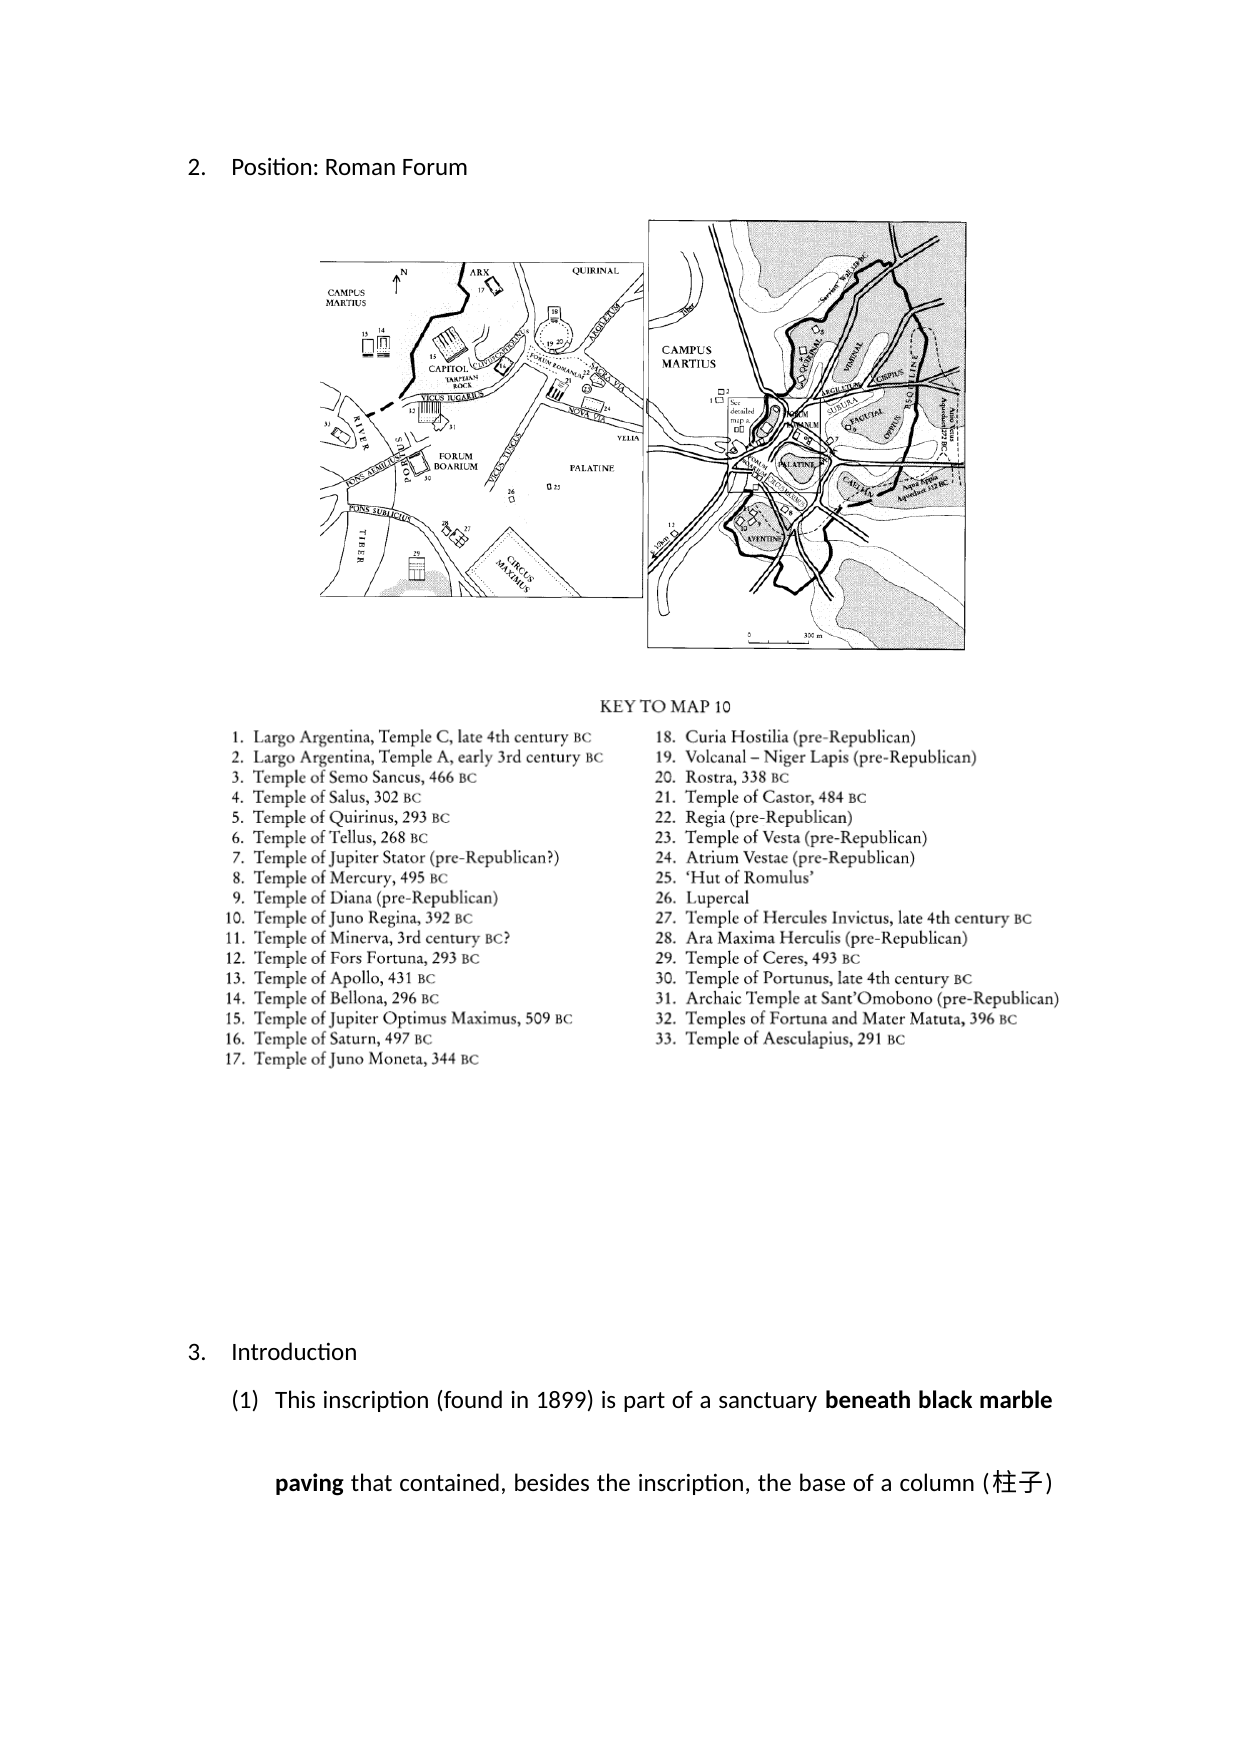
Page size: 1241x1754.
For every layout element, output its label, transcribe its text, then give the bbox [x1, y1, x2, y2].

picture [320, 218, 968, 651]
list Position: Roman Forum [187, 150, 1053, 182]
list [231, 1383, 1053, 1513]
picture [213, 679, 1079, 1109]
